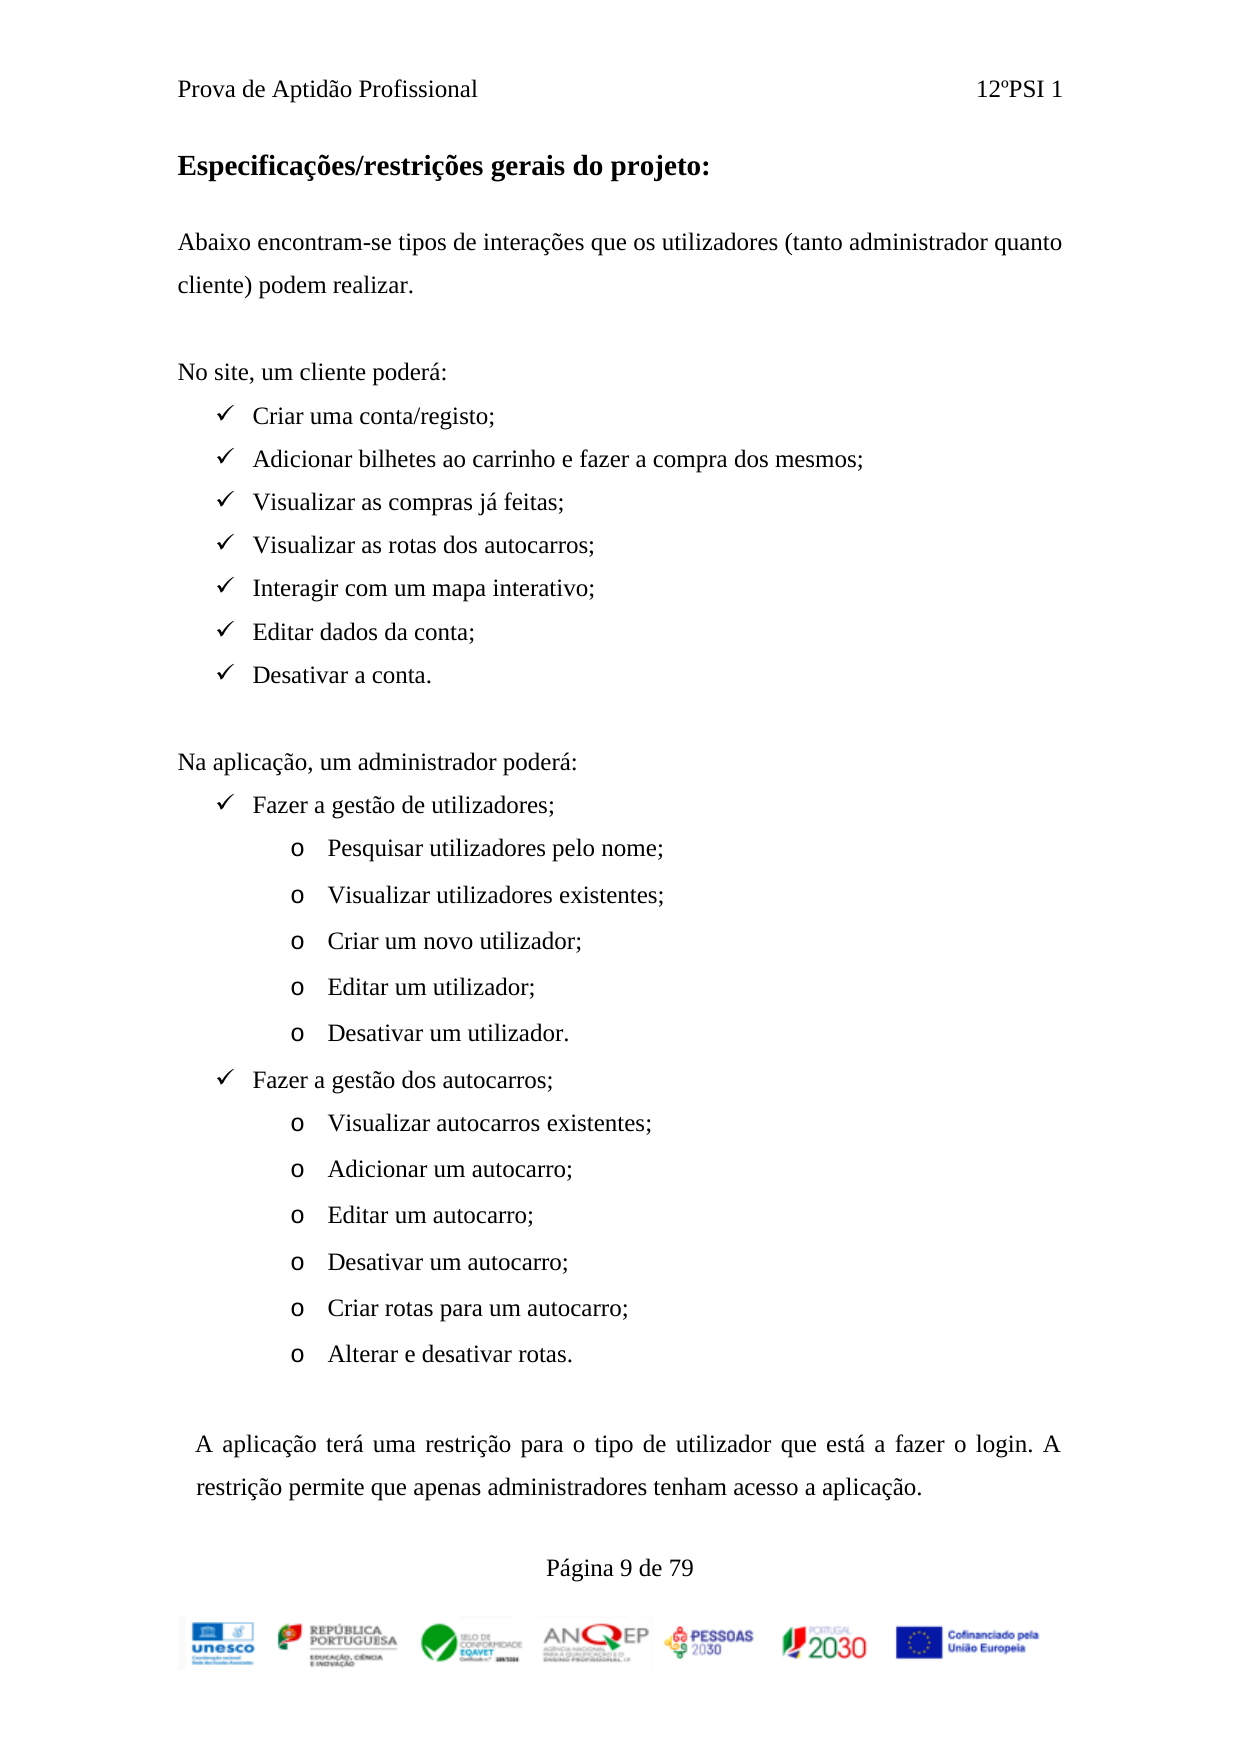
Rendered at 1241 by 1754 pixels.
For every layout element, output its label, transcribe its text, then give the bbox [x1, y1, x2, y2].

list Alterar e desativar rotas. [290, 1339, 1063, 1370]
list Fazer a gestão dos autocarros; [215, 1065, 1063, 1093]
list Pesquisar utilizadores pelo nome; [290, 833, 1063, 864]
text A aplicação terá uma restrição para o tipo de utilizador que está a fazer o login. A restrição permite que apenas administradores tenham acesso a aplicação. [195, 1429, 1063, 1501]
list Visualizar utilizadores existentes; [290, 880, 1063, 911]
list Editar um utilizador; [290, 972, 1063, 1003]
list Criar um novo utilizador; [290, 926, 1063, 957]
list Editar um autocarro; [290, 1200, 1063, 1231]
list Desativar um utilizador. [290, 1018, 1063, 1049]
text Abaixo encontram-se tipos de interações que os utilizadores (tanto administrador quanto cliente) podem realizar. [177, 227, 1063, 299]
list Criar rotas para um autocarro; [290, 1293, 1063, 1324]
list Fazer a gestão de utilizadores; [215, 790, 1063, 819]
list Criar uma conta/registo; [215, 401, 1063, 430]
list Adicionar um autocarro; [290, 1154, 1063, 1185]
list Interagir com um mapa interativo; [215, 573, 1063, 602]
list Desativar um autocarro; [290, 1247, 1063, 1277]
list Desativar a conta. [215, 660, 1063, 688]
picture [177, 1615, 1084, 1677]
list Visualizar as rotas dos autocarros; [215, 530, 1063, 559]
subtitle Especificações/restrições gerais do projeto: [177, 148, 1063, 181]
text Na aplicação, um administrador poderá: [177, 747, 1063, 776]
list Adicionar bilhetes ao carrinho e fazer a compra dos mesmos; [215, 444, 1063, 473]
list Editar dados da conta; [215, 617, 1063, 645]
list Visualizar autocarros existentes; [290, 1108, 1063, 1139]
list Visualizar as compras já feitas; [215, 487, 1063, 516]
text No site, um cliente poderá: [177, 357, 1063, 386]
